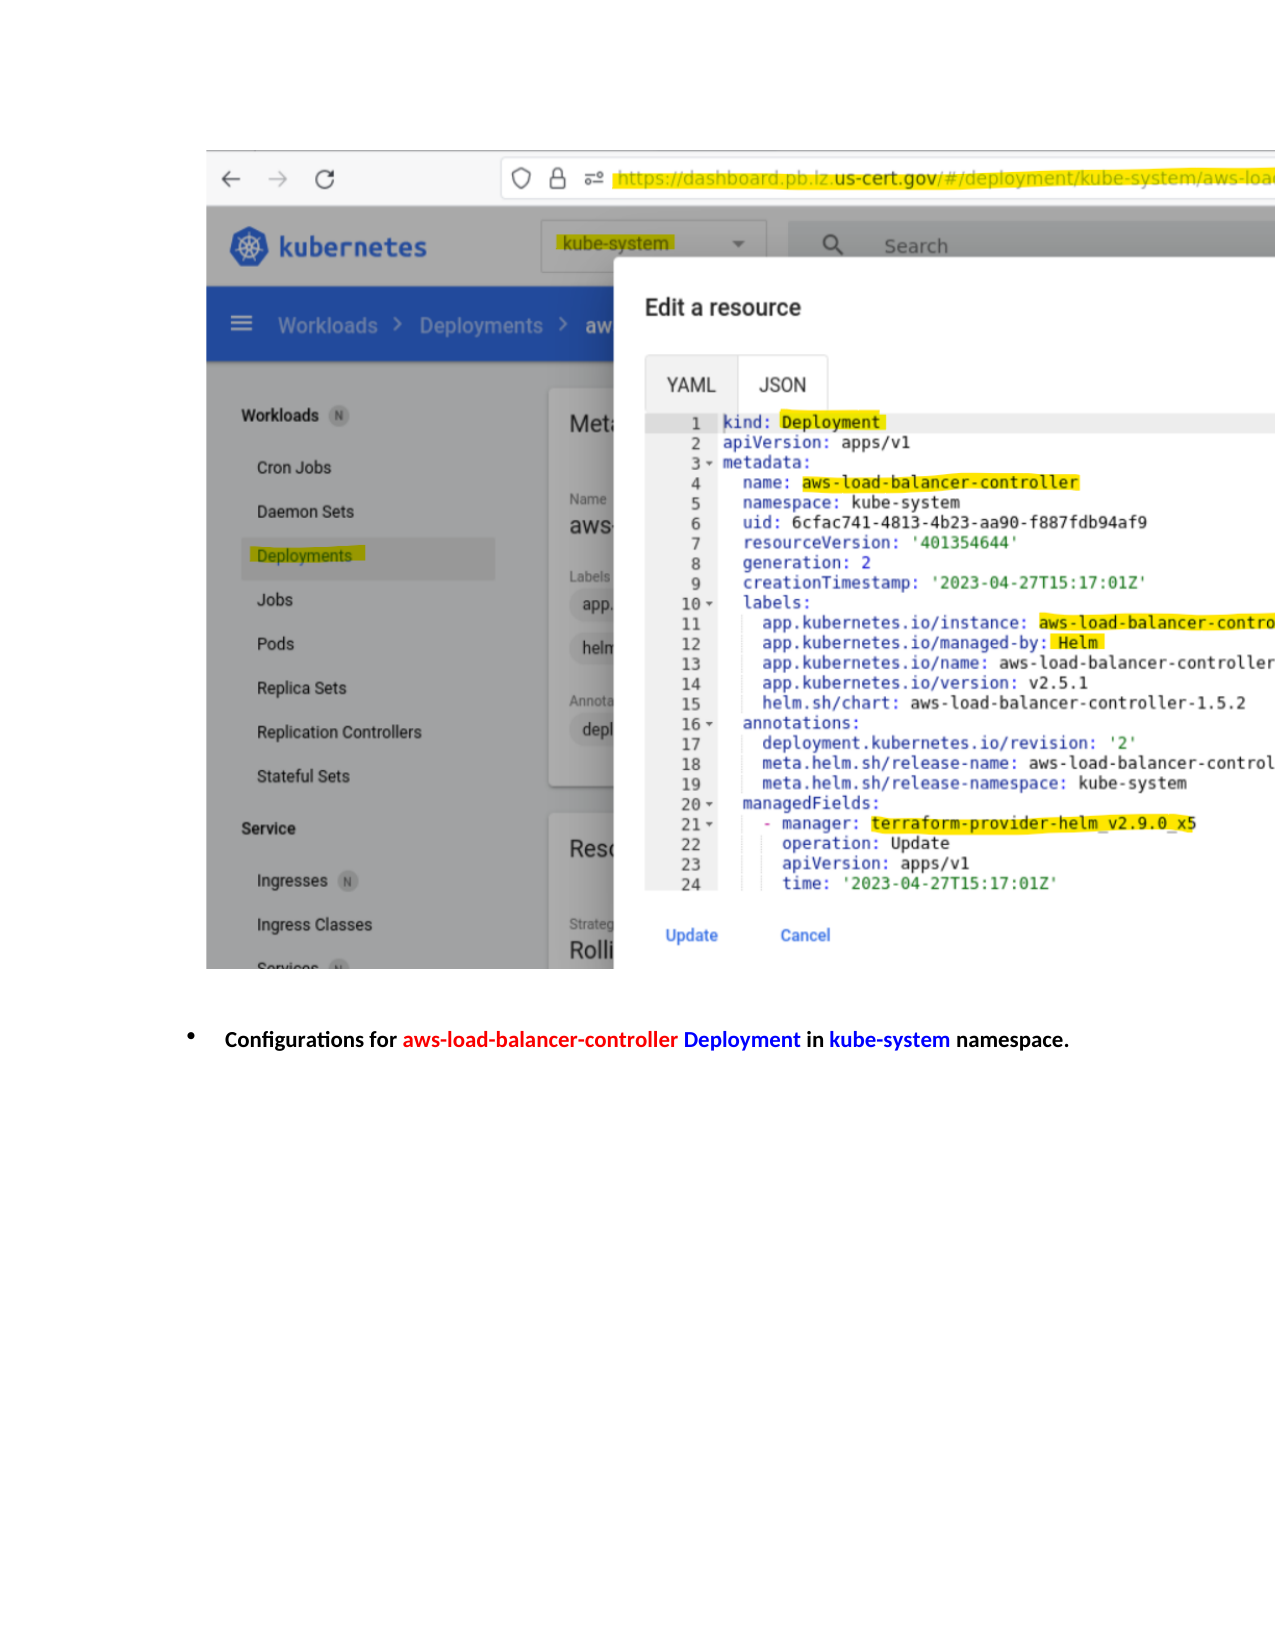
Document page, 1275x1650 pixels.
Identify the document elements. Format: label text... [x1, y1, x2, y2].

picture [206, 150, 1275, 969]
list Configurations for aws-load-balancer-controller Deployment in kube-system namespace. [187, 1025, 1125, 1053]
